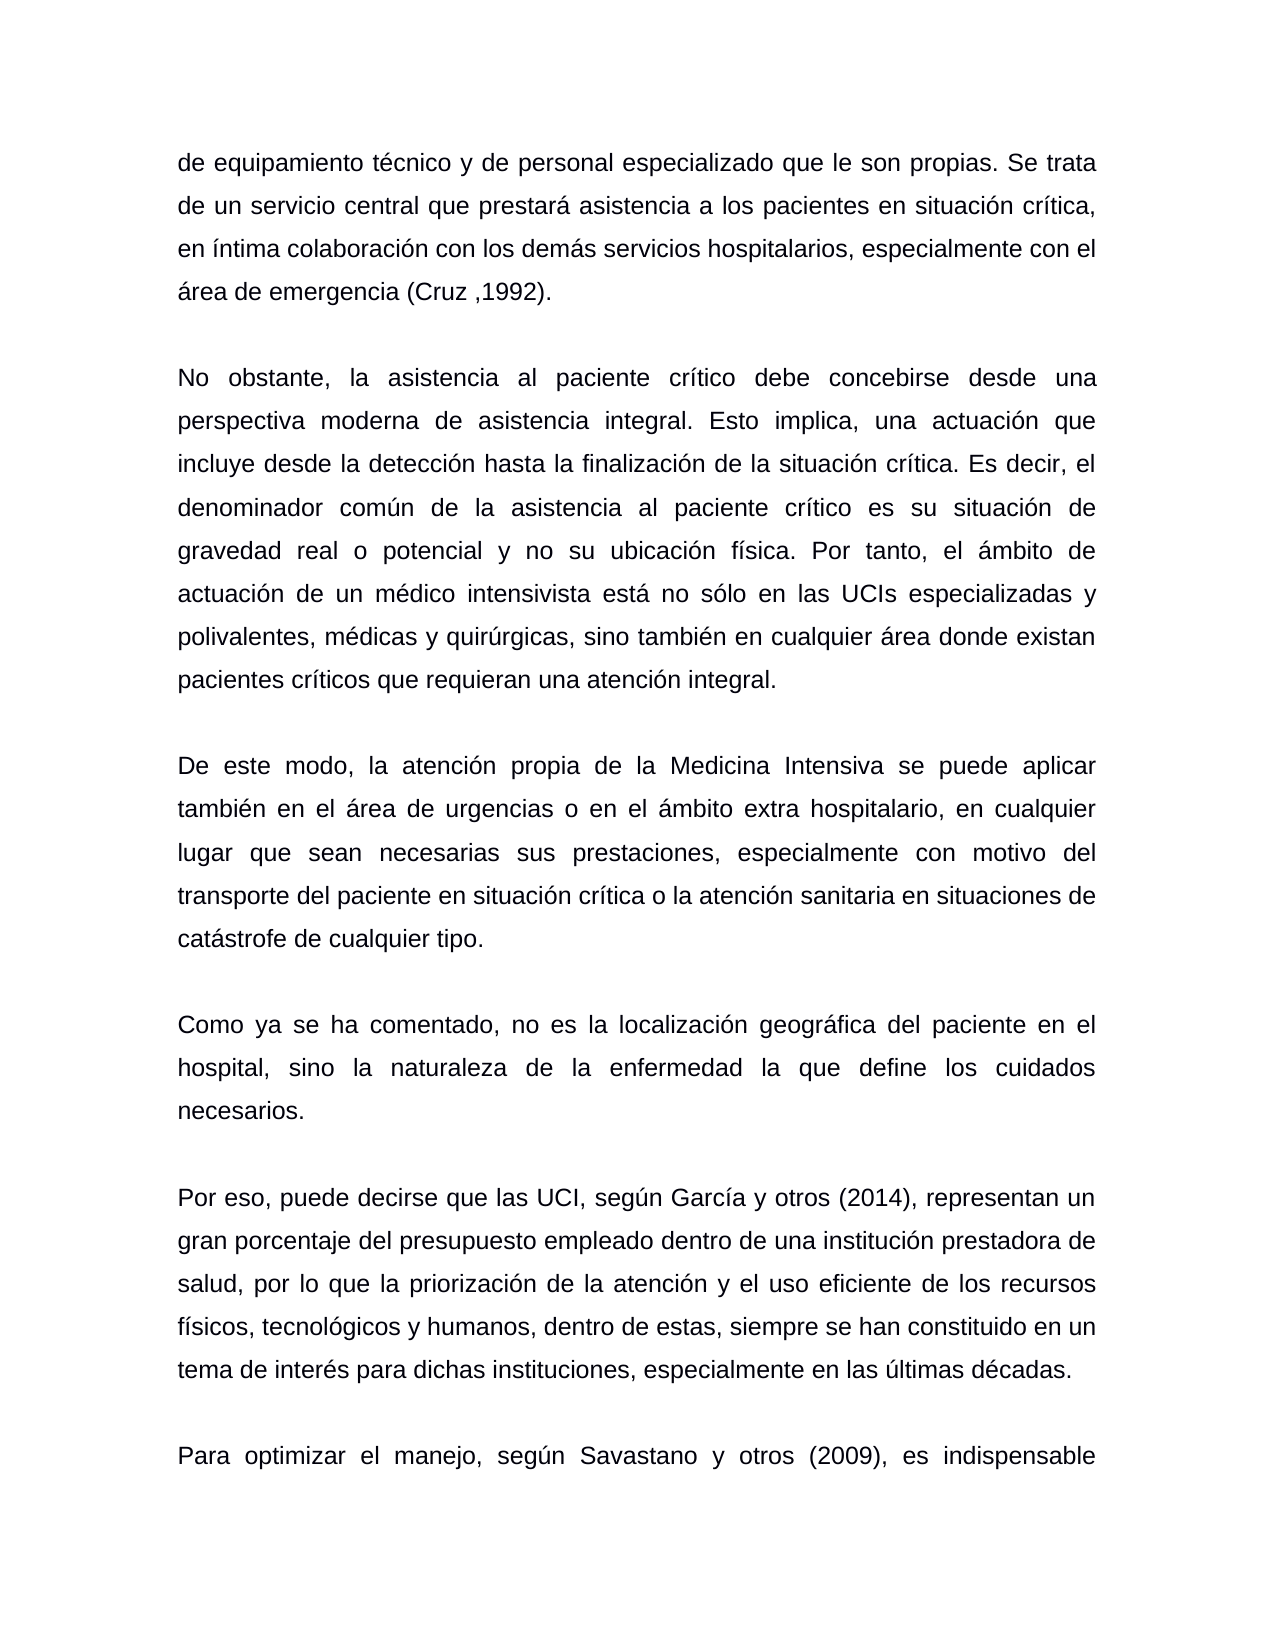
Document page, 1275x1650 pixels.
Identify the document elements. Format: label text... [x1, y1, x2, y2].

text Por eso, puede decirse que las UCI, según García y otros (2014), representan un gran porcentaje del presupuesto empleado dentro de una institución prestadora de salud, por lo que la priorización de la atención y el uso eficiente de los recursos físicos, tecnológicos y humanos, dentro de estas, siempre se han constituido en un tema de interés para dichas instituciones, especialmente en las últimas décadas. [177, 1183, 1098, 1384]
text No obstante, la asistencia al paciente crítico debe concebirse desde una perspectiva moderna de asistencia integral. Esto implica, una actuación que incluye desde la detección hasta la finalización de la situación crítica. Es decir, el denominador común de la asistencia al paciente crítico es su situación de gravedad real o potencial y no su ubicación física. Por tanto, el ámbito de actuación de un médico intensivista está no sólo en las UCIs especializadas y polivalentes, médicas y quirúrgicas, sino también en cualquier área donde existan pacientes críticos que requieran una atención integral. [177, 363, 1098, 694]
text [177, 148, 1098, 306]
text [177, 1441, 1098, 1470]
text Como ya se ha comentado, no es la localización geográfica del paciente en el hospital, sino la naturaleza de la enfermedad la que define los cuidados necesarios. [177, 1010, 1098, 1125]
text De este modo, la atención propia de la Medicina Intensiva se puede aplicar también en el área de urgencias o en el ámbito extra hospitalario, en cualquier lugar que sean necesarias sus prestaciones, especialmente con motivo del transporte del paciente en situación crítica o la atención sanitaria en situaciones de catástrofe de cualquier tipo. [177, 751, 1098, 953]
